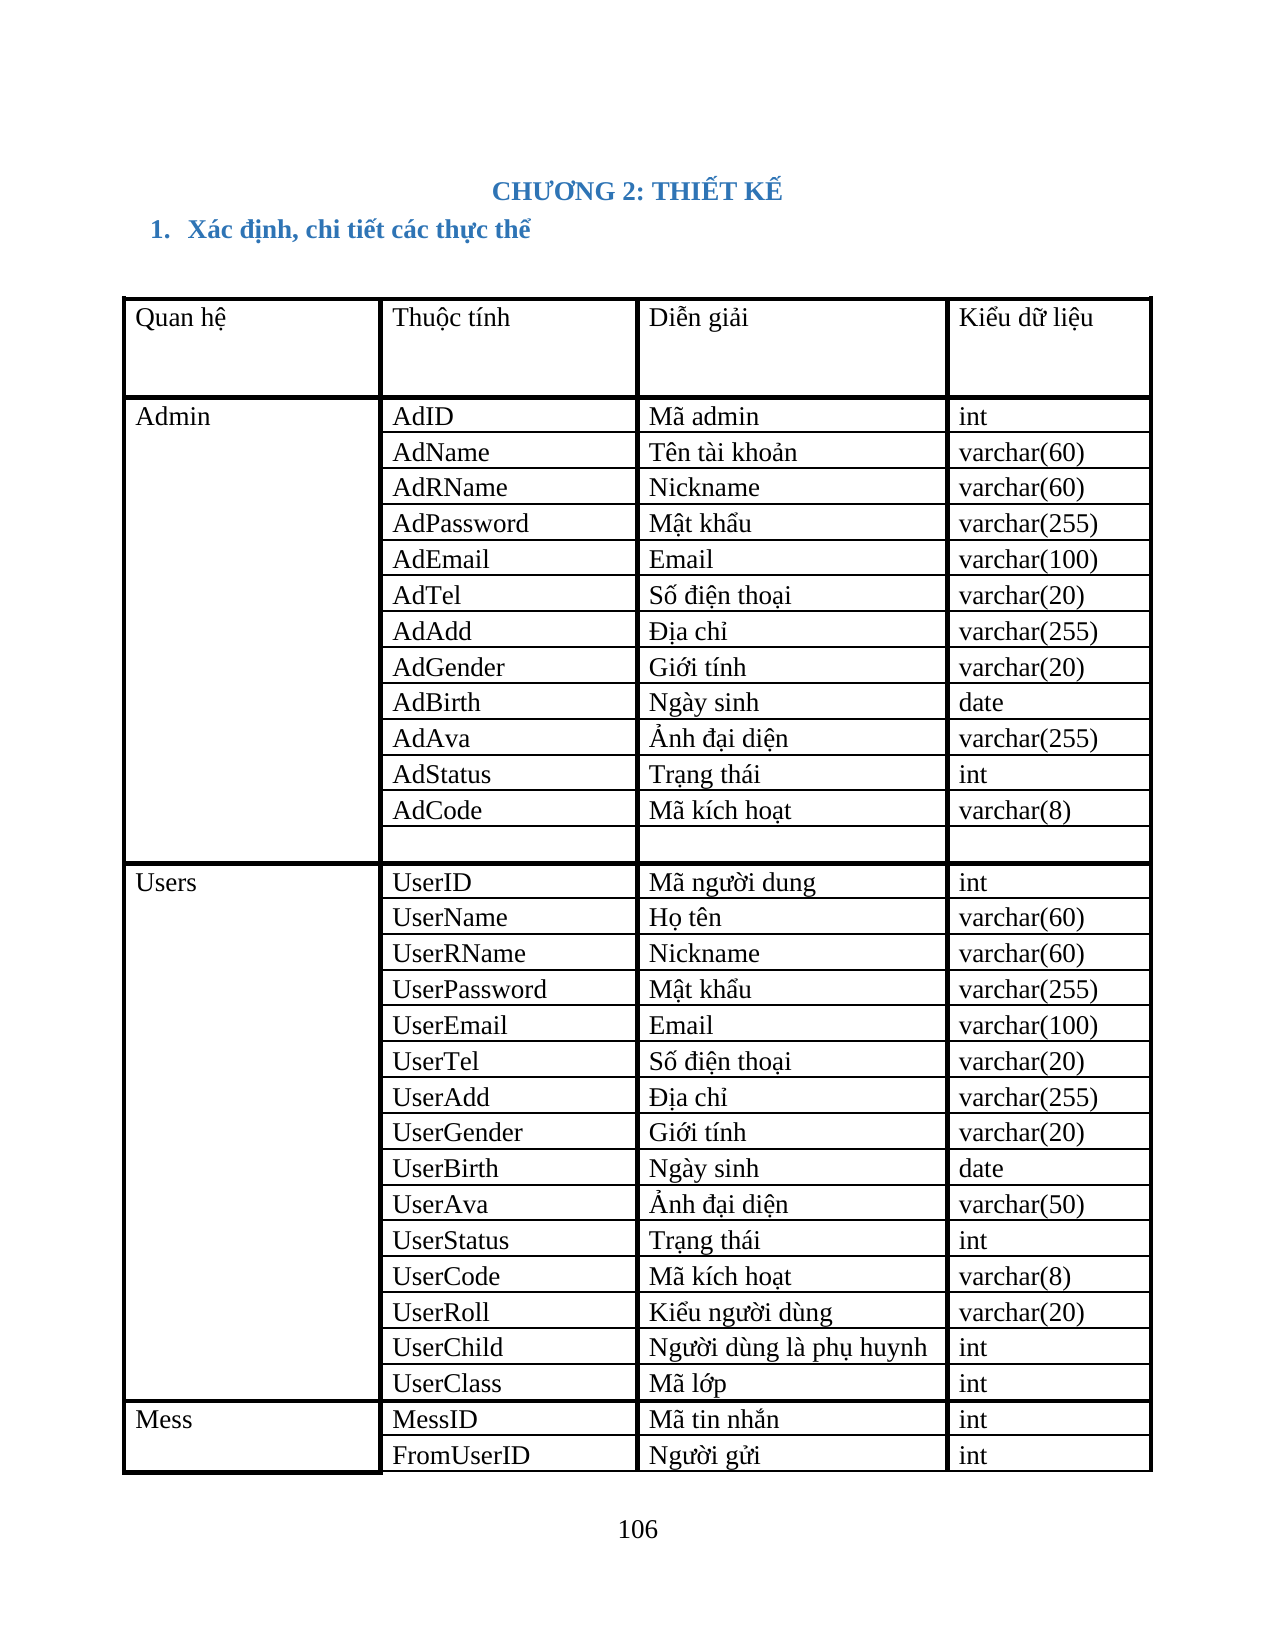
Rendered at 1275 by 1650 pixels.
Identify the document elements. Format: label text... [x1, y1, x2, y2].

table_cell varchar(60) [950, 899, 1149, 933]
table_cell Nickname [640, 935, 945, 968]
table_cell varchar(20) [950, 1293, 1149, 1327]
table_cell [640, 827, 945, 861]
table_cell varchar(50) [950, 1186, 1149, 1219]
table_cell AdTel [383, 576, 635, 610]
table_header Quan hệ [126, 301, 378, 395]
table_cell varchar(100) [950, 541, 1149, 574]
table_cell Mật khẩu [640, 971, 945, 1004]
table_cell int [950, 1403, 1149, 1434]
table_header Diễn giải [640, 301, 945, 395]
table_cell varchar(255) [950, 1078, 1149, 1112]
table_cell AdID [383, 400, 635, 431]
table_cell [950, 827, 1149, 861]
table_cell varchar(255) [950, 971, 1149, 1004]
table_cell AdAdd [383, 612, 635, 646]
table_cell Mã kích hoạt [640, 1257, 945, 1291]
table_cell varchar(255) [950, 612, 1149, 646]
table_cell UserCode [383, 1257, 635, 1291]
table_cell Kiểu người dùng [640, 1293, 945, 1327]
table_cell AdAva [383, 720, 635, 753]
table_cell date [950, 1150, 1149, 1183]
table_cell UserRoll [383, 1293, 635, 1327]
table_cell UserAva [383, 1186, 635, 1219]
subtitle CHƯƠNG 2: THIẾT KẾ [150, 175, 1125, 206]
table_cell FromUserID [383, 1436, 635, 1470]
table_cell varchar(20) [950, 1114, 1149, 1148]
table_cell varchar(20) [950, 1042, 1149, 1076]
table_cell UserTel [383, 1042, 635, 1076]
table_cell Email [640, 541, 945, 574]
table_cell Nickname [640, 469, 945, 503]
table_cell varchar(255) [950, 720, 1149, 753]
table_cell varchar(8) [950, 1257, 1149, 1291]
table_cell AdBirth [383, 684, 635, 718]
table_cell Mã người dung [640, 866, 945, 897]
table_cell [383, 827, 635, 861]
table_cell varchar(60) [950, 433, 1149, 467]
table_cell UserStatus [383, 1221, 635, 1255]
table_header Kiểu dữ liệu [950, 301, 1149, 395]
table_cell UserAdd [383, 1078, 635, 1112]
table_cell varchar(60) [950, 935, 1149, 968]
table_cell AdPassword [383, 505, 635, 538]
table_cell varchar(100) [950, 1006, 1149, 1040]
table_cell int [950, 1436, 1149, 1470]
table_cell Giới tính [640, 648, 945, 682]
table_cell varchar(60) [950, 469, 1149, 503]
table_cell Số điện thoại [640, 1042, 945, 1076]
table_cell Người gửi [640, 1436, 945, 1470]
table_cell Email [640, 1006, 945, 1040]
table_cell int [950, 400, 1149, 431]
table_cell Số điện thoại [640, 576, 945, 610]
table_cell UserEmail [383, 1006, 635, 1040]
table_cell Ngày sinh [640, 684, 945, 718]
table_cell Họ tên [640, 899, 945, 933]
table_cell varchar(20) [950, 648, 1149, 682]
subtitle Xác định, chi tiết các thực thể [150, 213, 1125, 244]
table_cell int [950, 1365, 1149, 1398]
table_cell UserClass [383, 1365, 635, 1398]
table_cell int [950, 1329, 1149, 1363]
table_cell Ngày sinh [640, 1150, 945, 1183]
table_cell Giới tính [640, 1114, 945, 1148]
table_cell Admin [126, 400, 378, 861]
table_cell Trạng thái [640, 756, 945, 789]
table_cell Mess [126, 1403, 378, 1470]
table_cell Tên tài khoản [640, 433, 945, 467]
table_cell Mã tin nhắn [640, 1403, 945, 1434]
table_cell AdName [383, 433, 635, 467]
table_cell varchar(255) [950, 505, 1149, 538]
table_cell int [950, 866, 1149, 897]
table_cell Mã kích hoạt [640, 791, 945, 825]
table_cell UserName [383, 899, 635, 933]
table_cell date [950, 684, 1149, 718]
table_cell Trạng thái [640, 1221, 945, 1255]
table_cell Users [126, 866, 378, 1398]
table_cell Địa chỉ [640, 1078, 945, 1112]
table_cell Mật khẩu [640, 505, 945, 538]
table_cell Ảnh đại diện [640, 1186, 945, 1219]
table_cell Mã lớp [640, 1365, 945, 1398]
table_cell int [950, 756, 1149, 789]
table_cell AdCode [383, 791, 635, 825]
table_cell Địa chỉ [640, 612, 945, 646]
table_cell UserBirth [383, 1150, 635, 1183]
table_cell UserID [383, 866, 635, 897]
table_cell UserPassword [383, 971, 635, 1004]
table_cell varchar(8) [950, 791, 1149, 825]
table_cell AdRName [383, 469, 635, 503]
table_cell AdStatus [383, 756, 635, 789]
table_cell int [950, 1221, 1149, 1255]
table_cell varchar(20) [950, 576, 1149, 610]
table_header Thuộc tính [383, 301, 635, 395]
table_cell AdEmail [383, 541, 635, 574]
table_cell UserGender [383, 1114, 635, 1148]
table_cell Người dùng là phụ huynh [640, 1329, 945, 1363]
table_cell Mã admin [640, 400, 945, 431]
table_cell Ảnh đại diện [640, 720, 945, 753]
table_cell UserRName [383, 935, 635, 968]
table_cell UserChild [383, 1329, 635, 1363]
table_cell AdGender [383, 648, 635, 682]
table_cell MessID [383, 1403, 635, 1434]
